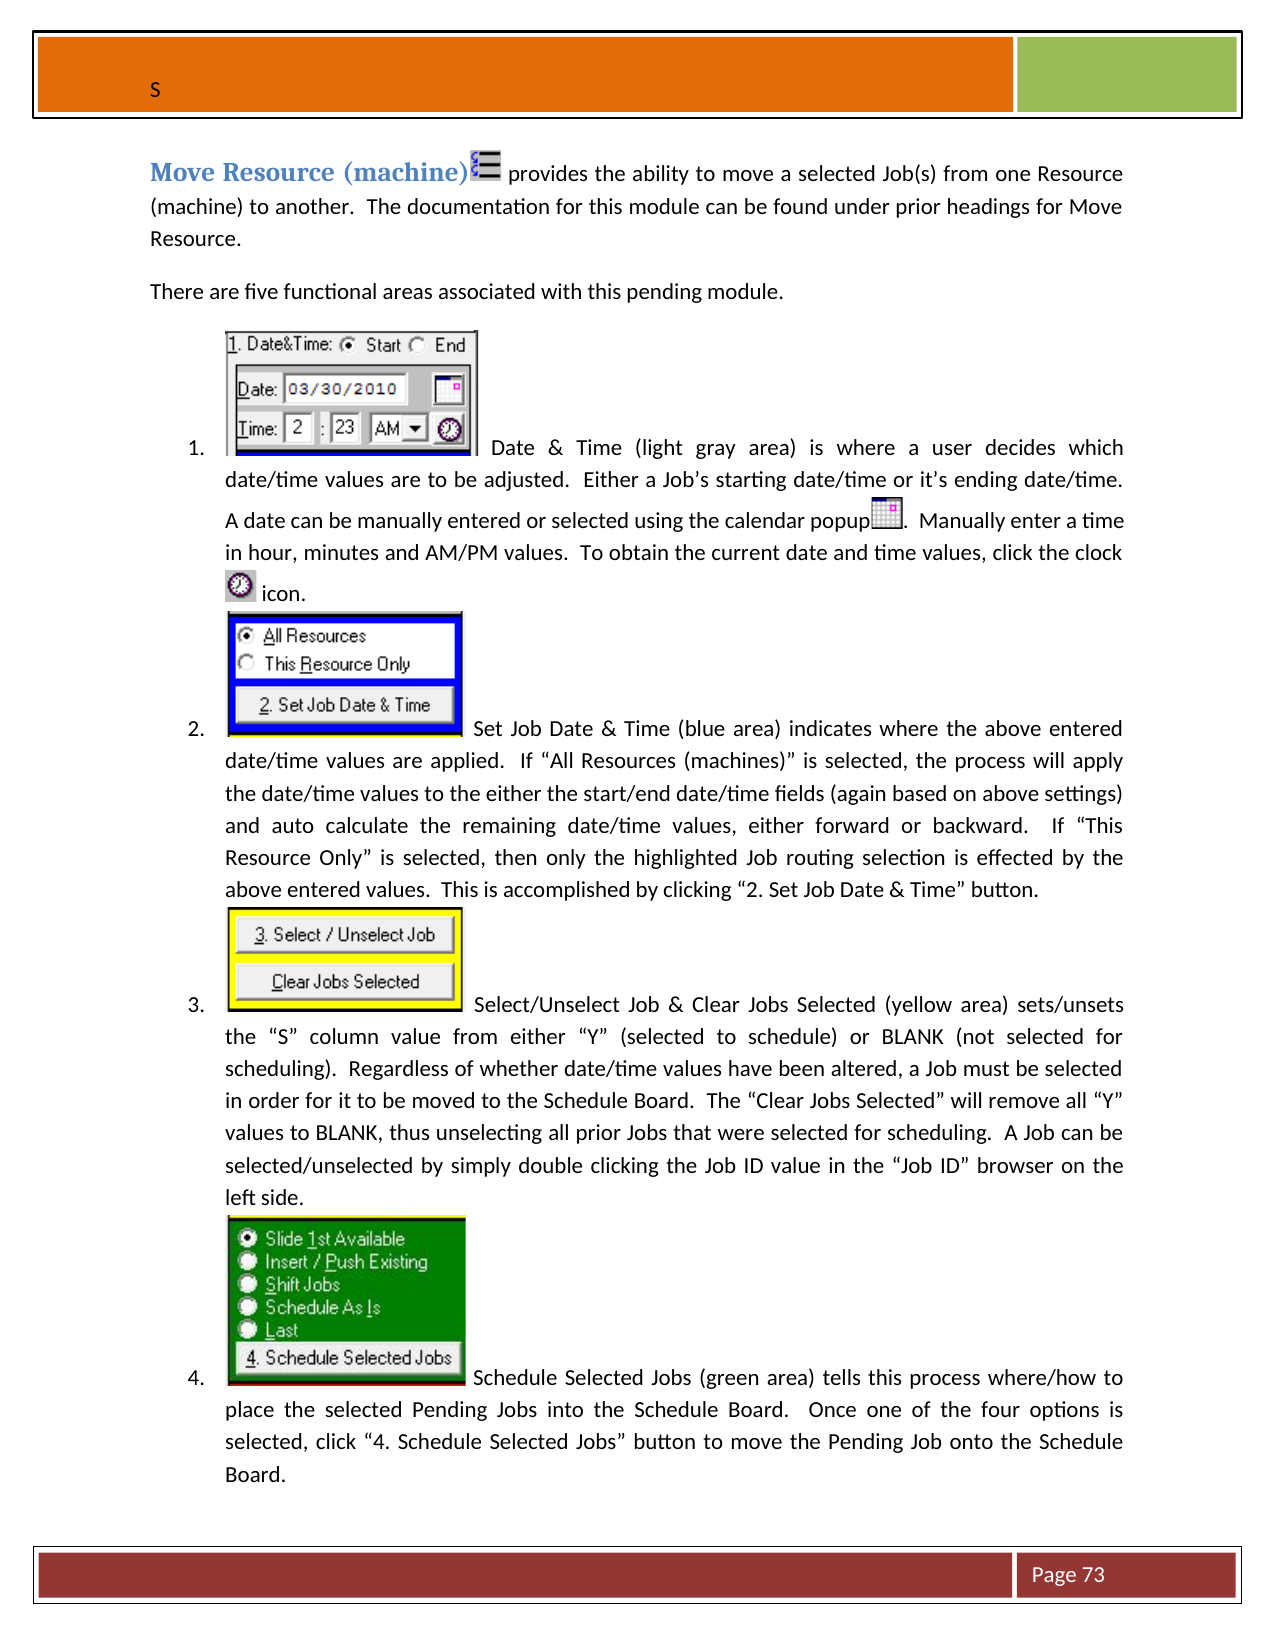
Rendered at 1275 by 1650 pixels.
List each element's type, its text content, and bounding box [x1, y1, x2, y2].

list Select/Unselect Job & Clear Jobs Selected (yellow area) sets/unsets the “S” column value from either “Y” (selected to schedule) or BLANK (not selected for scheduling). Regardless of whether date/time values have been altered, a Job must be selected in order for it to be moved to the Schedule Board. The “Clear Jobs Selected” will remove all “Y” values to BLANK, thus unselecting all prior Jobs that were selected for scheduling. A Job can be selected/unselected by simply double clicking the Job ID value in the “Job ID” browser on the left side. [187, 907, 1125, 1211]
picture [225, 1215, 466, 1386]
picture [871, 497, 903, 529]
picture [225, 611, 466, 737]
picture [225, 907, 466, 1012]
list Date & Time (light gray area) is where a user decides which date/time values are to be adjusted. Either a Job’s starting date/time or it’s ending date/time. A date can be manually entered or selected using the calendar popup. Manually enter a time in hour, minutes and AM/PM values. To obtain the current date and time values, click the clock icon. [187, 330, 1125, 607]
text Move Resource (machine) provides the ability to move a selected Job(s) from one Resource (machine) to another. The documentation for this module can be found under prior headings for Move Resource. [150, 150, 1125, 252]
picture [470, 150, 502, 181]
text There are five functional areas associated with this pending module. [150, 277, 1125, 305]
list Schedule Selected Jobs (green area) tells this process where/how to place the selected Pending Jobs into the Schedule Board. Once one of the four options is selected, click “4. Schedule Selected Jobs” button to move the Pending Job onto the Schedule Board. [187, 1215, 1125, 1488]
picture [225, 570, 257, 602]
list Set Job Date & Time (blue area) indicates where the above entered date/time values are applied. If “All Resources (machines)” is selected, the process will apply the date/time values to the either the start/end date/time fields (again based on above settings) and auto calculate the remaining date/time values, either forward or backward. If “This Resource Only” is selected, then only the highlighted Job routing selection is effected by the above entered values. This is accomplished by clicking “2. Set Job Date & Time” button. [187, 612, 1125, 903]
picture [225, 330, 479, 456]
